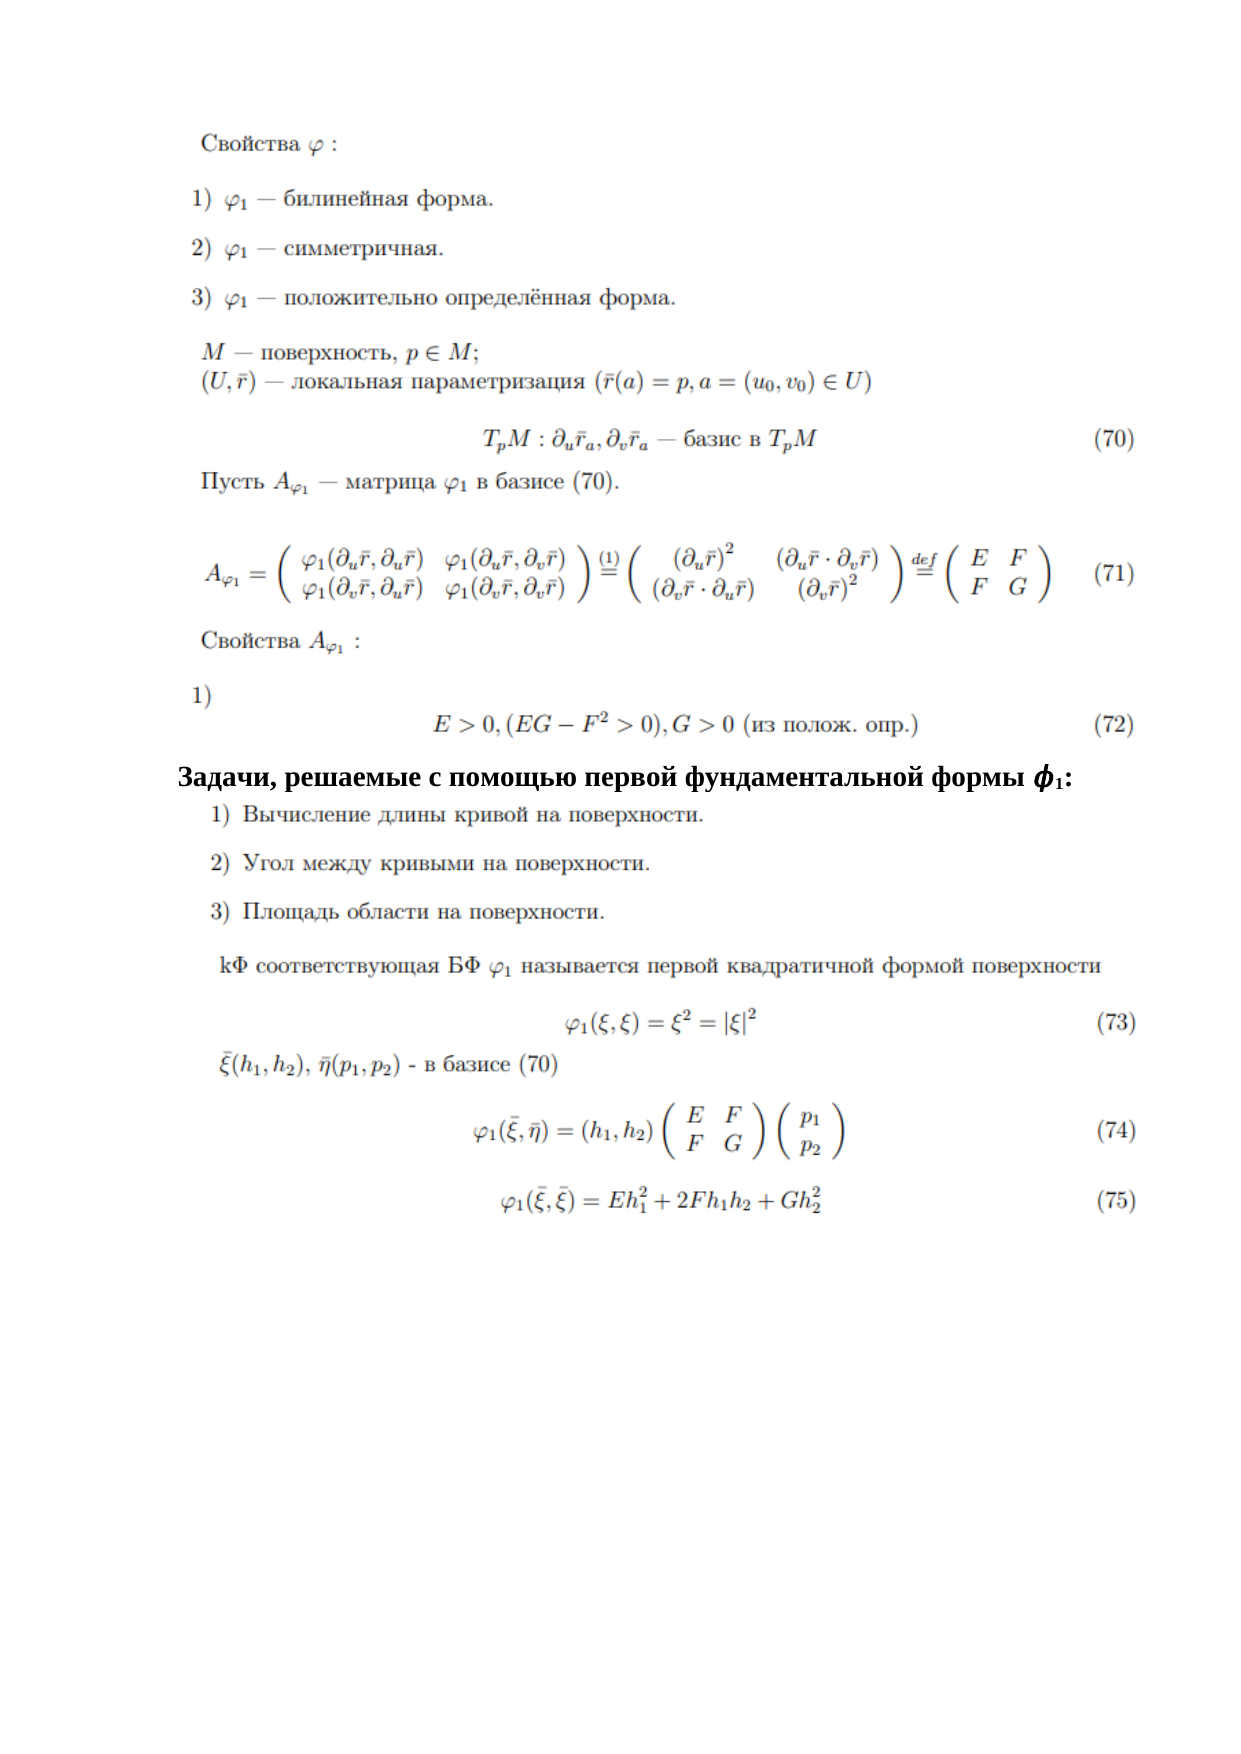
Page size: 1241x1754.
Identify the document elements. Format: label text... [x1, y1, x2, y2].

text Задачи, решаемые с помощью первой фундаментальной формы 𝜙1: [177, 758, 1152, 792]
picture [177, 792, 1152, 1224]
picture [177, 118, 1152, 758]
